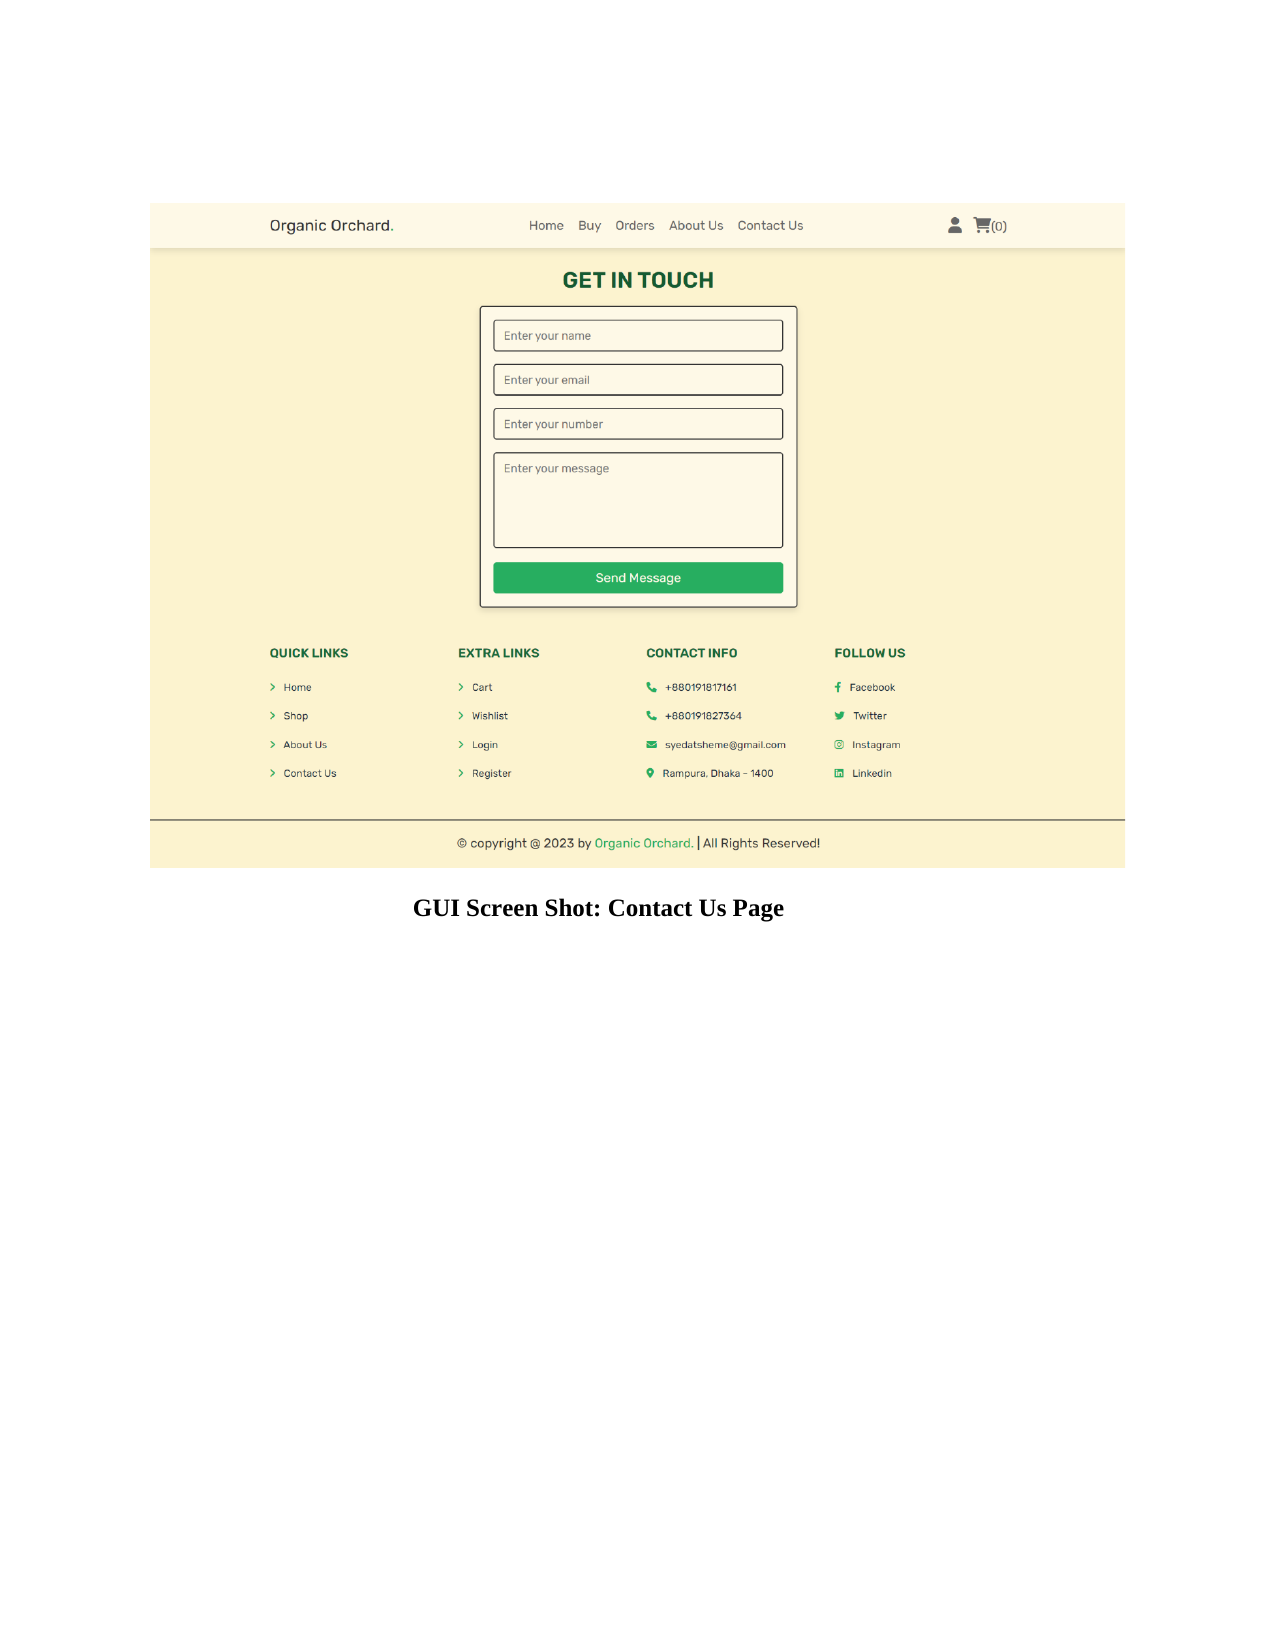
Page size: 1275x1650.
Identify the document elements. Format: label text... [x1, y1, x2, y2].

picture [150, 203, 1125, 868]
text GUI Screen Shot: Contact Us Page [150, 893, 1047, 922]
